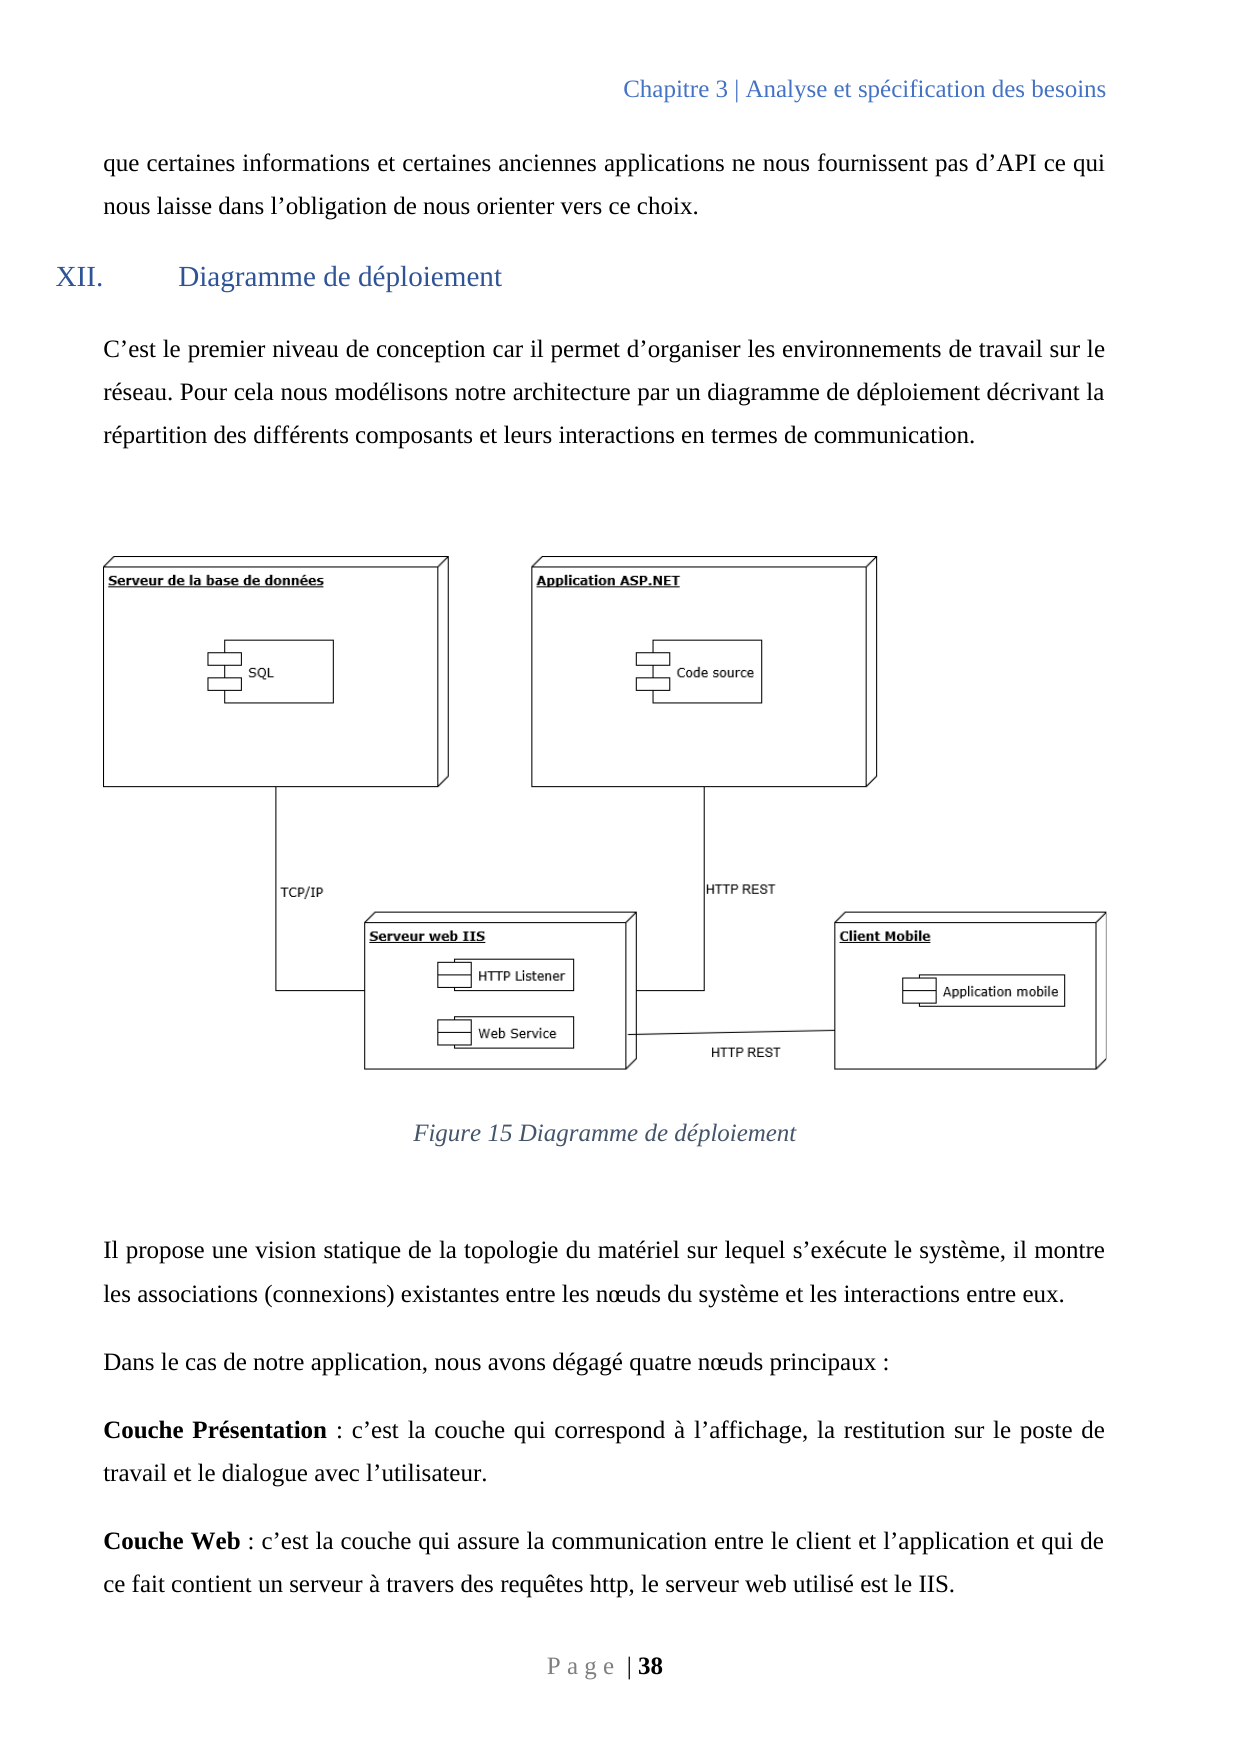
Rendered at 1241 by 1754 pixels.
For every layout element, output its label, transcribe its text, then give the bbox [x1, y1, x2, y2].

subtitle Diagramme de déploiement [103, 259, 1106, 292]
text Figure 15 Diagramme de déploiement [103, 1118, 1106, 1147]
text Couche Web : c’est la couche qui assure la communication entre le client et l’application et qui de ce fait contient un serveur à travers des requêtes http, le serveur web utilisé est le IIS. [103, 1526, 1106, 1598]
text Dans le cas de notre application, nous avons dégagé quatre nœuds principaux : [103, 1347, 1106, 1376]
picture [103, 556, 1107, 1079]
text C’est le premier niveau de conception car il permet d’organiser les environnements de travail sur le réseau. Pour cela nous modélisons notre architecture par un diagramme de déploiement décrivant la répartition des différents composants et leurs interactions en termes de communication. [103, 334, 1106, 449]
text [103, 148, 1106, 219]
text Il propose une vision statique de la topologie du matériel sur lequel s’exécute le système, il montre les associations (connexions) existantes entre les nœuds du système et les interactions entre eux. [103, 1236, 1106, 1307]
text Couche Présentation : c’est la couche qui correspond à l’affichage, la restitution sur le poste de travail et le dialogue avec l’utilisateur. [103, 1415, 1106, 1487]
